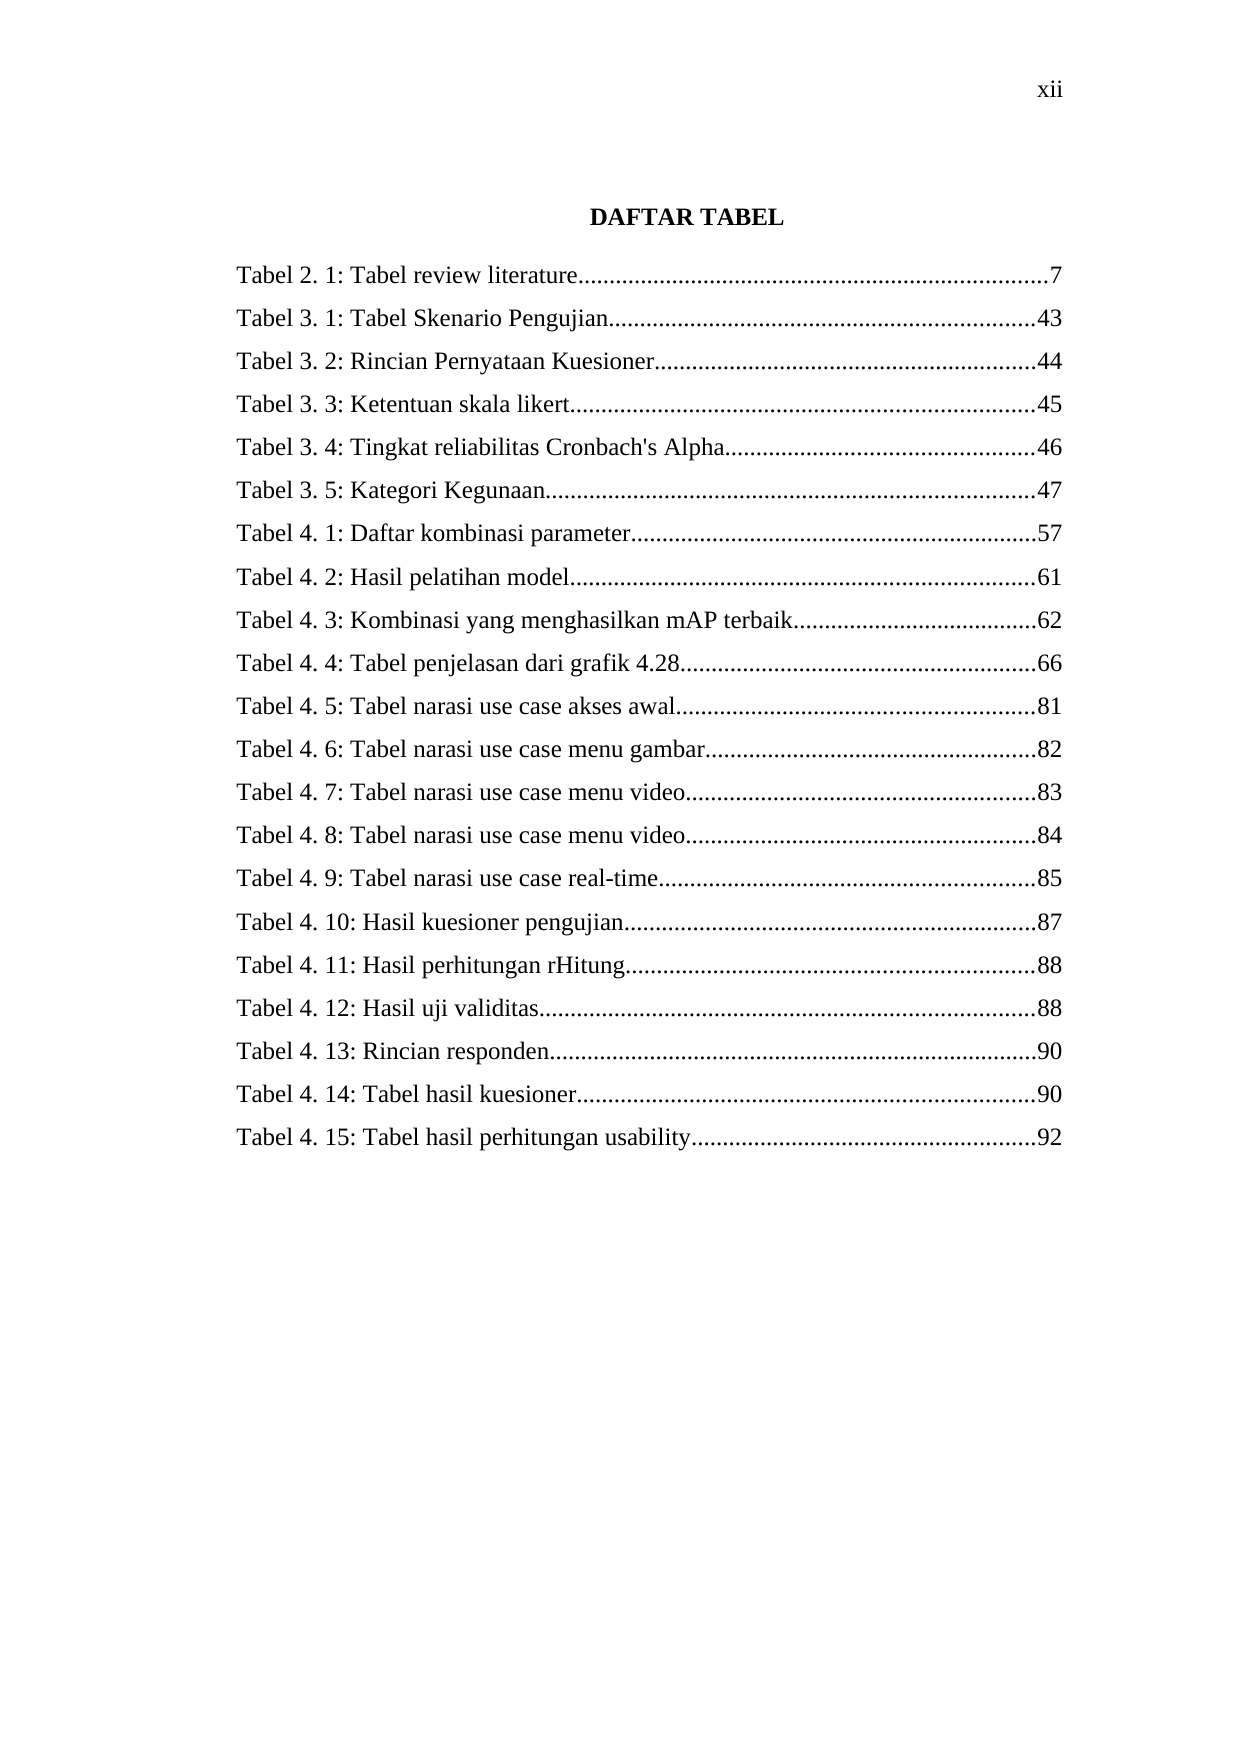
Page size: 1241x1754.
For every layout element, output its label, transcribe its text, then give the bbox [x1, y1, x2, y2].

text Tabel 3. 3: Ketentuan skala likert 45 [236, 389, 1063, 418]
text Tabel 4. 11: Hasil perhitungan rHitung 88 [236, 950, 1063, 978]
text Tabel 4. 9: Tabel narasi use case real-time 85 [236, 863, 1063, 892]
text Tabel 4. 12: Hasil uji validitas 88 [236, 993, 1063, 1022]
text Tabel 3. 5: Kategori Kegunaan 47 [236, 475, 1063, 504]
text Tabel 4. 4: Tabel penjelasan dari grafik 4.28 66 [236, 648, 1063, 677]
text Tabel 4. 5: Tabel narasi use case akses awal 81 [236, 691, 1063, 720]
text Tabel 4. 1: Daftar kombinasi parameter 57 [236, 518, 1063, 547]
text Tabel 4. 3: Kombinasi yang menghasilkan mAP terbaik 62 [236, 605, 1063, 633]
text Tabel 4. 14: Tabel hasil kuesioner 90 [236, 1079, 1063, 1108]
text Tabel 3. 2: Rincian Pernyataan Kuesioner 44 [236, 346, 1063, 375]
text Tabel 4. 15: Tabel hasil perhitungan usability 92 [236, 1122, 1063, 1151]
text Tabel 3. 1: Tabel Skenario Pengujian 43 [236, 303, 1063, 332]
text Tabel 4. 2: Hasil pelatihan model 61 [236, 562, 1063, 590]
text Tabel 4. 6: Tabel narasi use case menu gambar 82 [236, 734, 1063, 763]
text Tabel 2. 1: Tabel review literature 7 [236, 260, 1063, 288]
text Tabel 3. 4: Tingkat reliabilitas Cronbach's Alpha 46 [236, 432, 1063, 461]
text Tabel 4. 8: Tabel narasi use case menu video 84 [236, 820, 1063, 849]
text Tabel 4. 7: Tabel narasi use case menu video 83 [236, 777, 1063, 806]
subtitle DAFTAR TABEL [236, 202, 1063, 231]
text Tabel 4. 13: Rincian responden 90 [236, 1036, 1063, 1065]
text Tabel 4. 10: Hasil kuesioner pengujian 87 [236, 907, 1063, 935]
